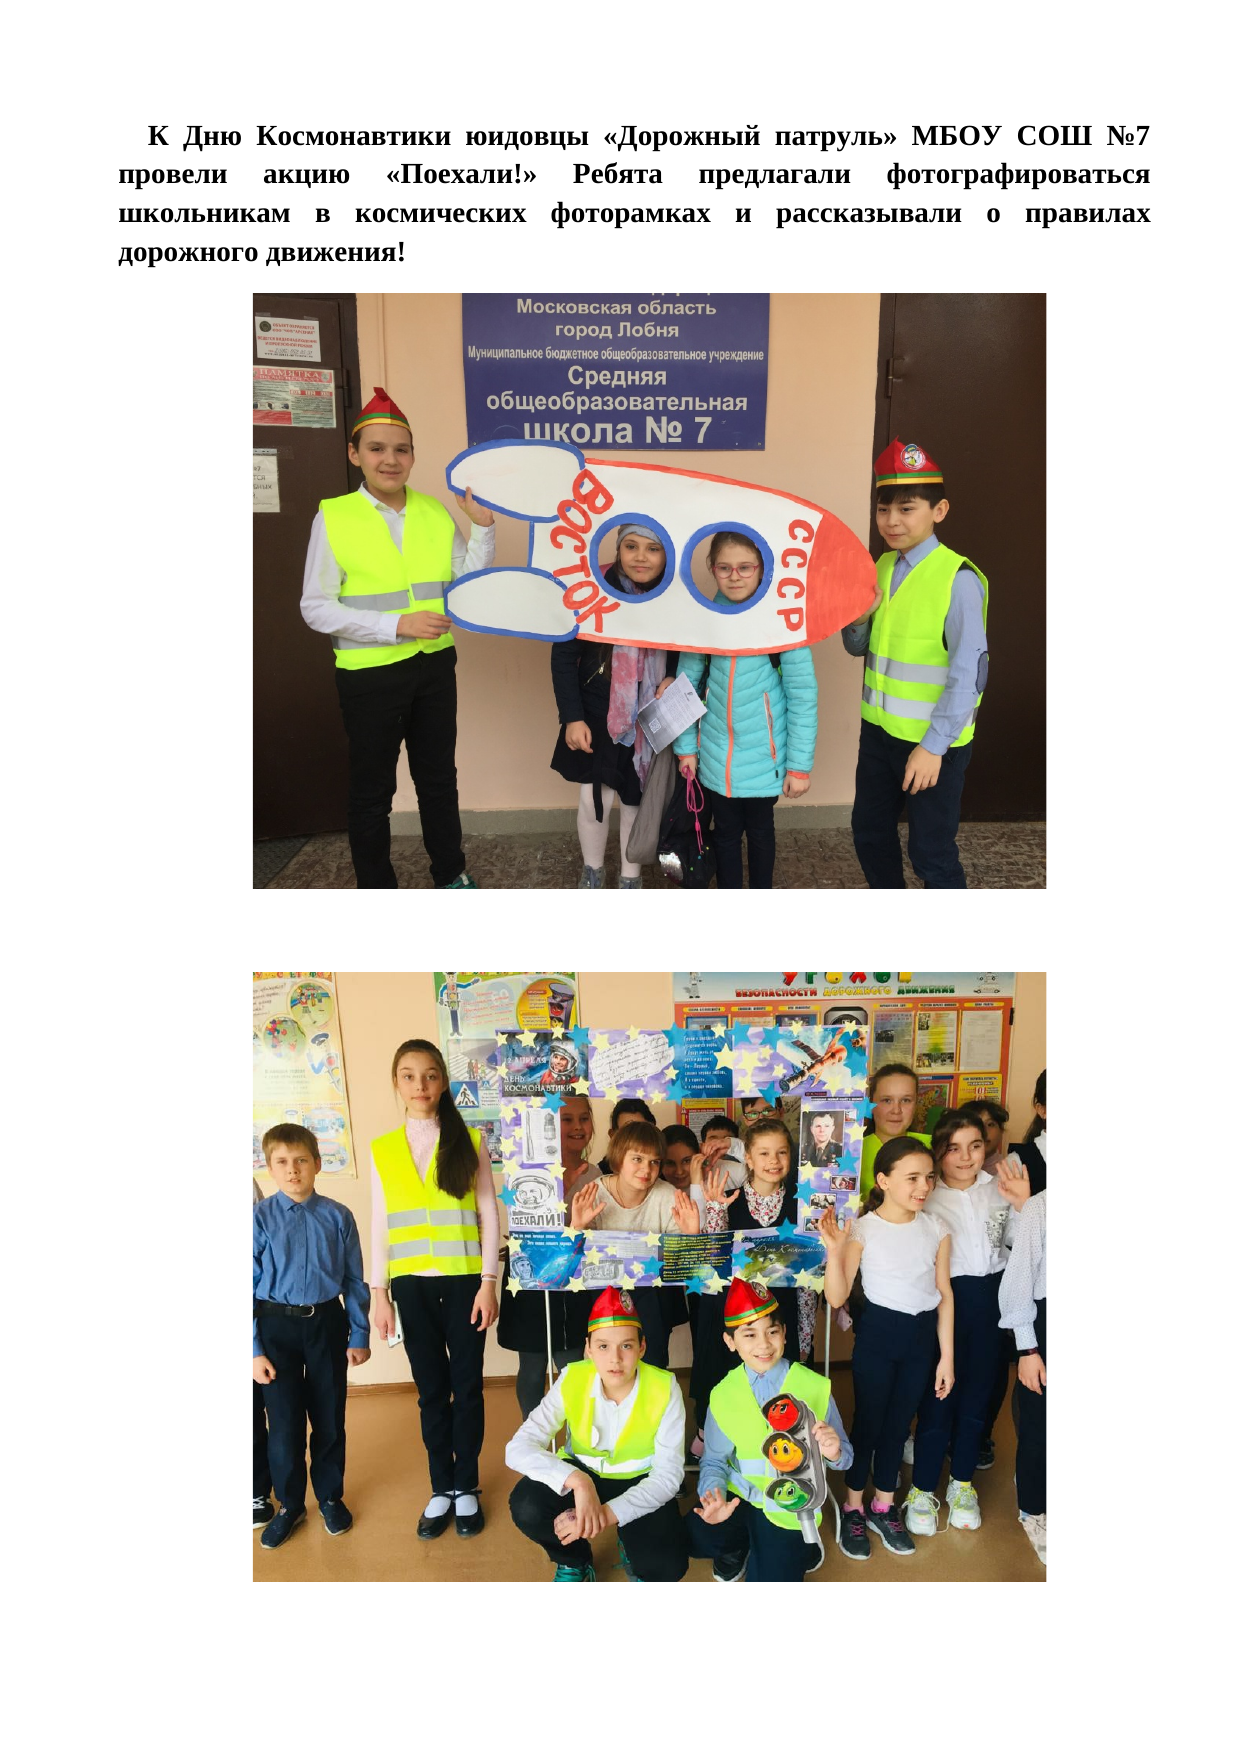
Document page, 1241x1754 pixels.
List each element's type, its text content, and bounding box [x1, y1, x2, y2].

text К Дню Космонавтики юидовцы «Дорожный патруль» МБОУ СОШ №7 провели акцию «Поехали!» Ребята предлагали фотографироваться школьникам в космических фоторамках и рассказывали о правилах дорожного движения! [118, 118, 1152, 267]
picture [252, 972, 1047, 1582]
picture [252, 293, 1047, 889]
